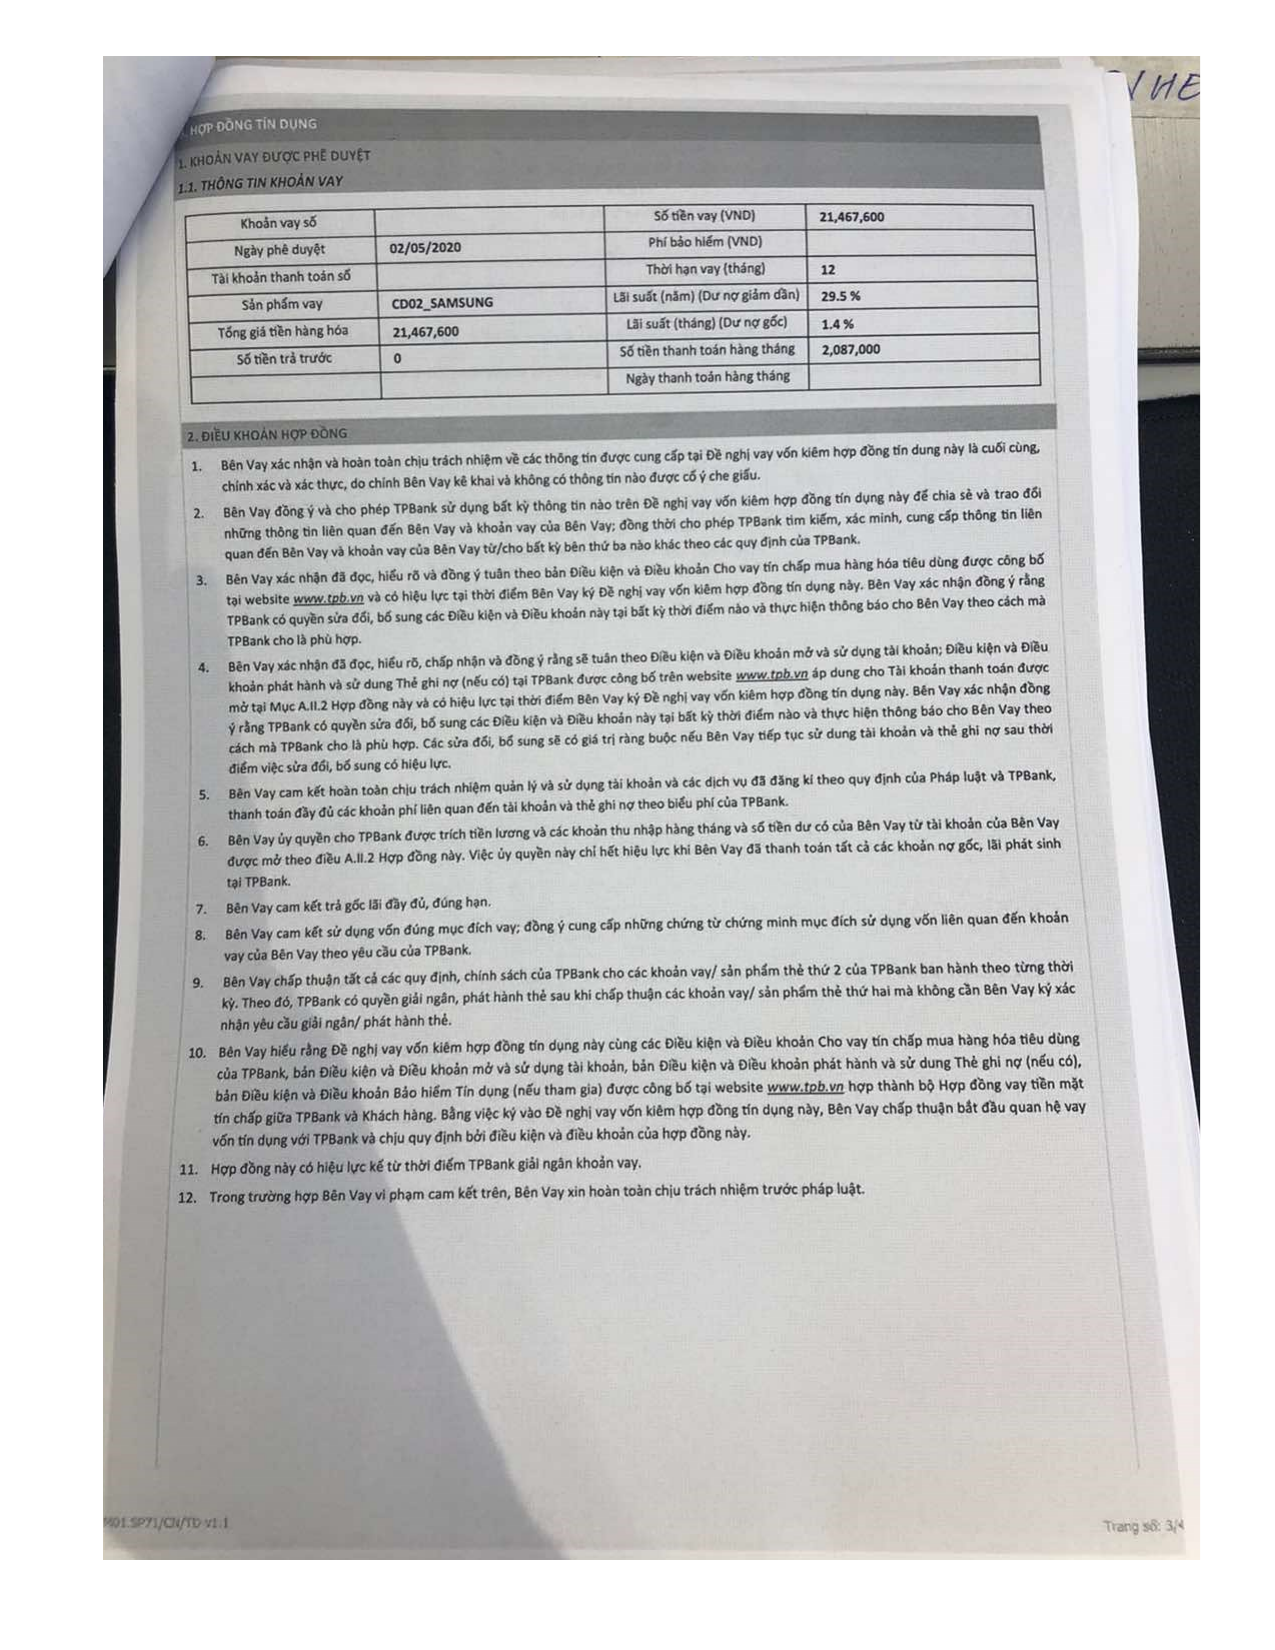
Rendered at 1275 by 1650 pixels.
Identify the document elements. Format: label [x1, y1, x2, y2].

picture [103, 56, 1200, 1560]
